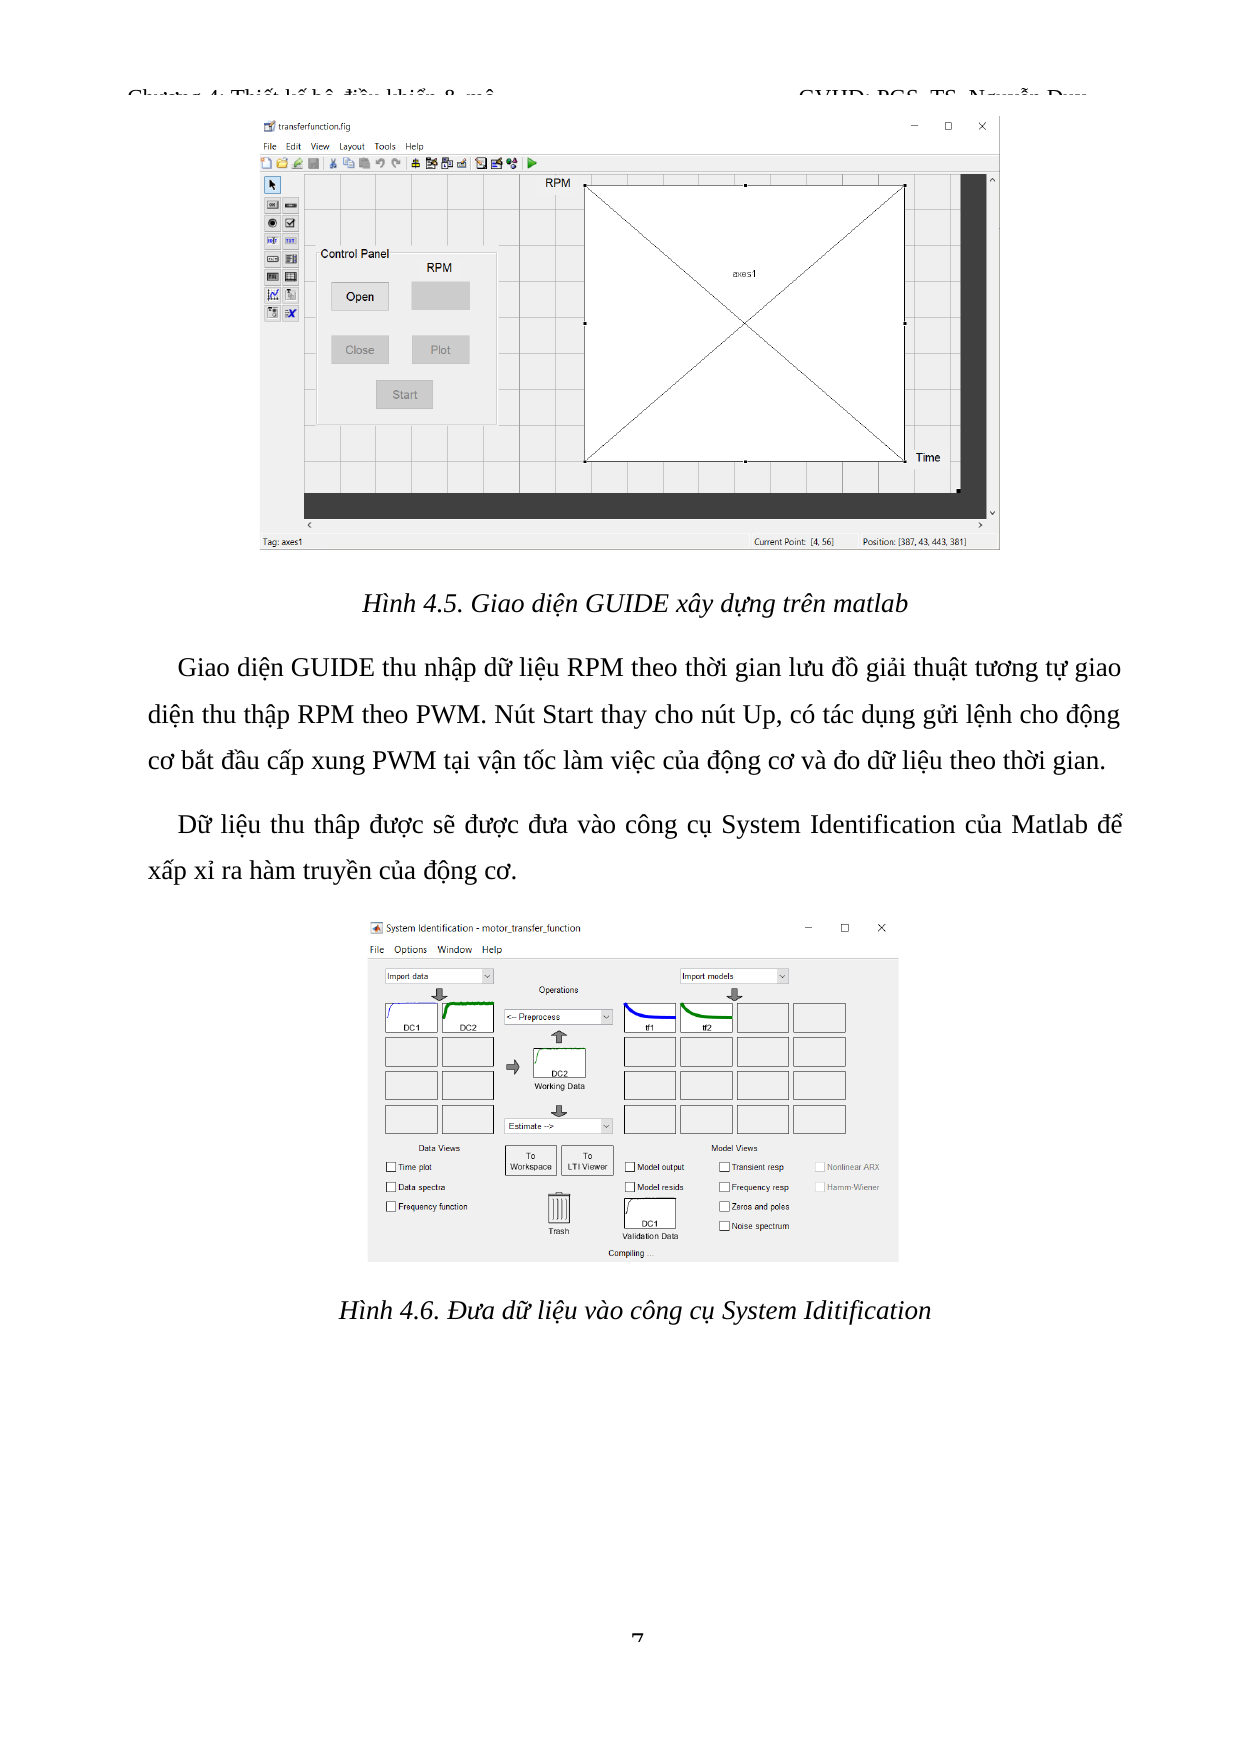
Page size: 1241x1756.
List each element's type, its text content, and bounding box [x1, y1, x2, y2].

text Giao diện GUIDE thu nhập dữ liệu RPM theo thời gian lưu đồ giải thuật tương tự giao diện thu thập RPM theo PWM. Nút Start thay cho nút Up, có tác dụng gửi lệnh cho động cơ bắt đầu cấp xung PWM tại vận tốc làm việc của động cơ và đo dữ liệu theo thời gian. [148, 651, 1122, 776]
picture [367, 922, 899, 1262]
picture [259, 116, 1000, 550]
text Hình 4.5. Giao diện GUIDE xây dựng trên matlab [333, 587, 937, 619]
text Hình 4.6. Đưa dữ liệu vào công cụ System Iditification [333, 1294, 937, 1325]
text Dữ liệu thu thâp được sẽ được đưa vào công cụ System Identification của Matlab để xấp xỉ ra hàm truyền của động cơ. [148, 808, 1122, 886]
